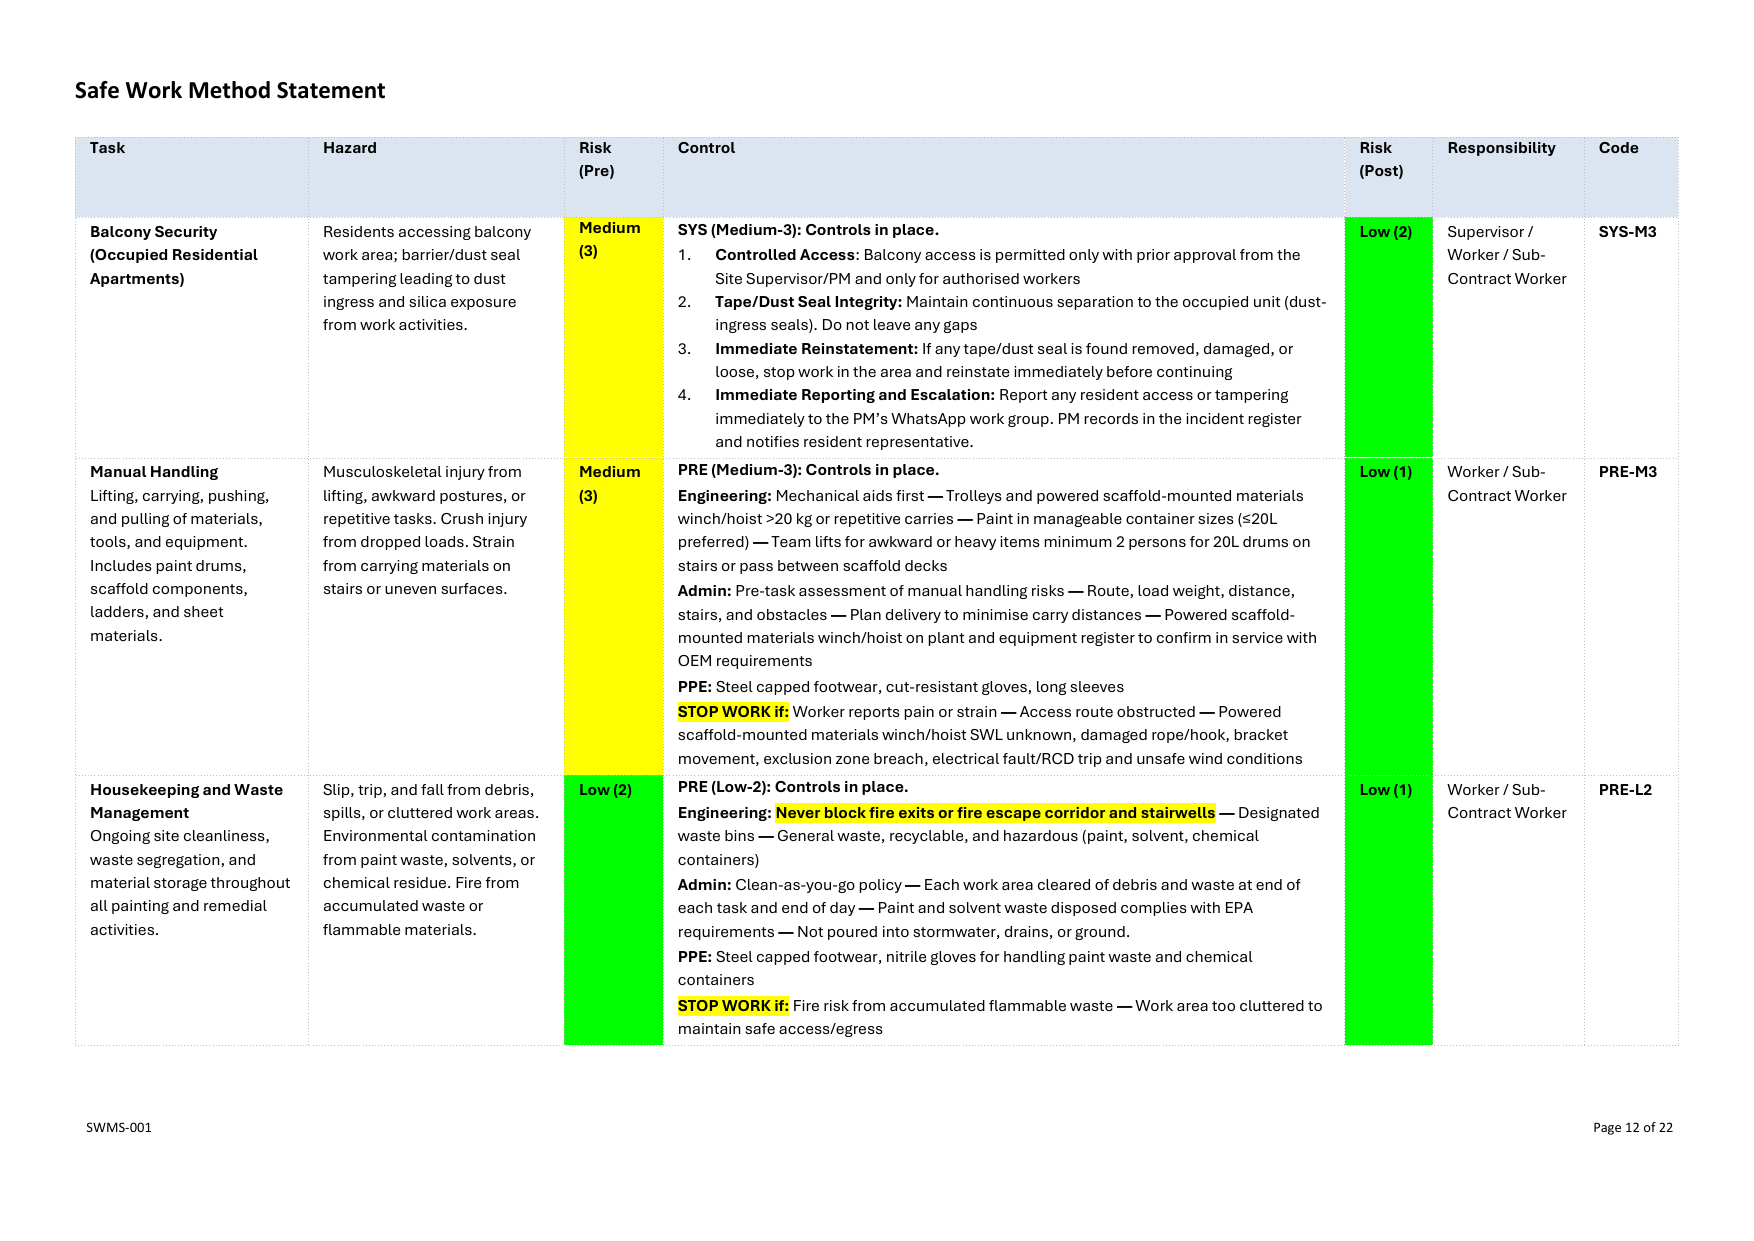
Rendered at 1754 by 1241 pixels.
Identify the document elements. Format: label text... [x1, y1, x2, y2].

table_cell SYS-M3 [1584, 217, 1678, 457]
table_cell Worker / Sub-Contract Worker [1433, 775, 1584, 1045]
table_header Task [75, 137, 308, 217]
table_cell Supervisor / Worker / Sub-Contract Worker [1433, 217, 1584, 457]
table_cell Musculoskeletal injury from lifting, awkward postures, or repetitive tasks. Crush injury from dropped loads. Strain from carrying materials on stairs or uneven surfaces. [308, 458, 564, 775]
table_header Hazard [308, 137, 564, 217]
table_cell Worker / Sub-Contract Worker [1433, 458, 1584, 775]
table_cell Low (1) [1345, 458, 1433, 775]
table_header Responsibility [1433, 137, 1584, 217]
table_cell Low (1) [1345, 775, 1433, 1045]
table_cell Low (2) [1345, 217, 1433, 457]
table_header Control [663, 137, 1344, 217]
table_cell Manual Handling Lifting, carrying, pushing, and pulling of materials, tools, and equipment. Includes paint drums, scaffold components, ladders, and sheet materials. [75, 458, 308, 775]
table_header Code [1584, 137, 1678, 217]
table_cell Balcony Security (Occupied Residential Apartments) [75, 217, 308, 457]
table_cell PRE (Low-2): Controls in place. Engineering: Never block fire exits or fire escape corridor and stairwells — Designated waste bins — General waste, recyclable, and hazardous (paint, solvent, chemical containers) Admin: Clean-as-you-go policy — Each work area cleared of debris and waste at end of each task and end of day — Paint and solvent waste disposed complies with EPA requirements — Not poured into stormwater, drains, or ground. PPE: Steel capped footwear, nitrile gloves for handling paint waste and chemical containers STOP WORK if: Fire risk from accumulated flammable waste — Work area too cluttered to maintain safe access/egress [663, 775, 1344, 1045]
table_cell Residents accessing balcony work area; barrier/dust seal tampering leading to dust ingress and silica exposure from work activities. [308, 217, 564, 457]
table_cell PRE (Medium-3): Controls in place. Engineering: Mechanical aids first — Trolleys and powered scaffold-mounted materials winch/hoist >20 kg or repetitive carries — Paint in manageable container sizes (≤20L preferred) — Team lifts for awkward or heavy items minimum 2 persons for 20L drums on stairs or pass between scaffold decks Admin: Pre-task assessment of manual handling risks — Route, load weight, distance, stairs, and obstacles — Plan delivery to minimise carry distances — Powered scaffold-mounted materials winch/hoist on plant and equipment register to confirm in service with OEM requirements PPE: Steel capped footwear, cut-resistant gloves, long sleeves STOP WORK if: Worker reports pain or strain — Access route obstructed — Powered scaffold-mounted materials winch/hoist SWL unknown, damaged rope/hook, bracket movement, exclusion zone breach, electrical fault/RCD trip and unsafe wind conditions [663, 458, 1344, 775]
table_cell SYS (Medium-3): Controls in place. Controlled Access: Balcony access is permitted only with prior approval from the Site Supervisor/PM and only for authorised workers Tape/Dust Seal Integrity: Maintain continuous separation to the occupied unit (dust-ingress seals). Do not leave any gaps Immediate Reinstatement: If any tape/dust seal is found removed, damaged, or loose, stop work in the area and reinstate immediately before continuing Immediate Reporting and Escalation: Report any resident access or tampering immediately to the PM’s WhatsApp work group. PM records in the incident register and notifies resident representative. [663, 217, 1344, 457]
table_cell Medium (3) [564, 217, 663, 457]
table_cell Low (2) [564, 775, 663, 1045]
table_cell PRE-M3 [1584, 458, 1678, 775]
table_cell Medium (3) [564, 458, 663, 775]
table_cell PRE-L2 [1584, 775, 1678, 1045]
table_header Risk (Pre) [564, 137, 663, 217]
table_cell Slip, trip, and fall from debris, spills, or cluttered work areas. Environmental contamination from paint waste, solvents, or chemical residue. Fire from accumulated waste or flammable materials. [308, 775, 564, 1045]
table_header Risk (Post) [1345, 137, 1433, 217]
table_cell Housekeeping and Waste Management Ongoing site cleanliness, waste segregation, and material storage throughout all painting and remedial activities. [75, 775, 308, 1045]
